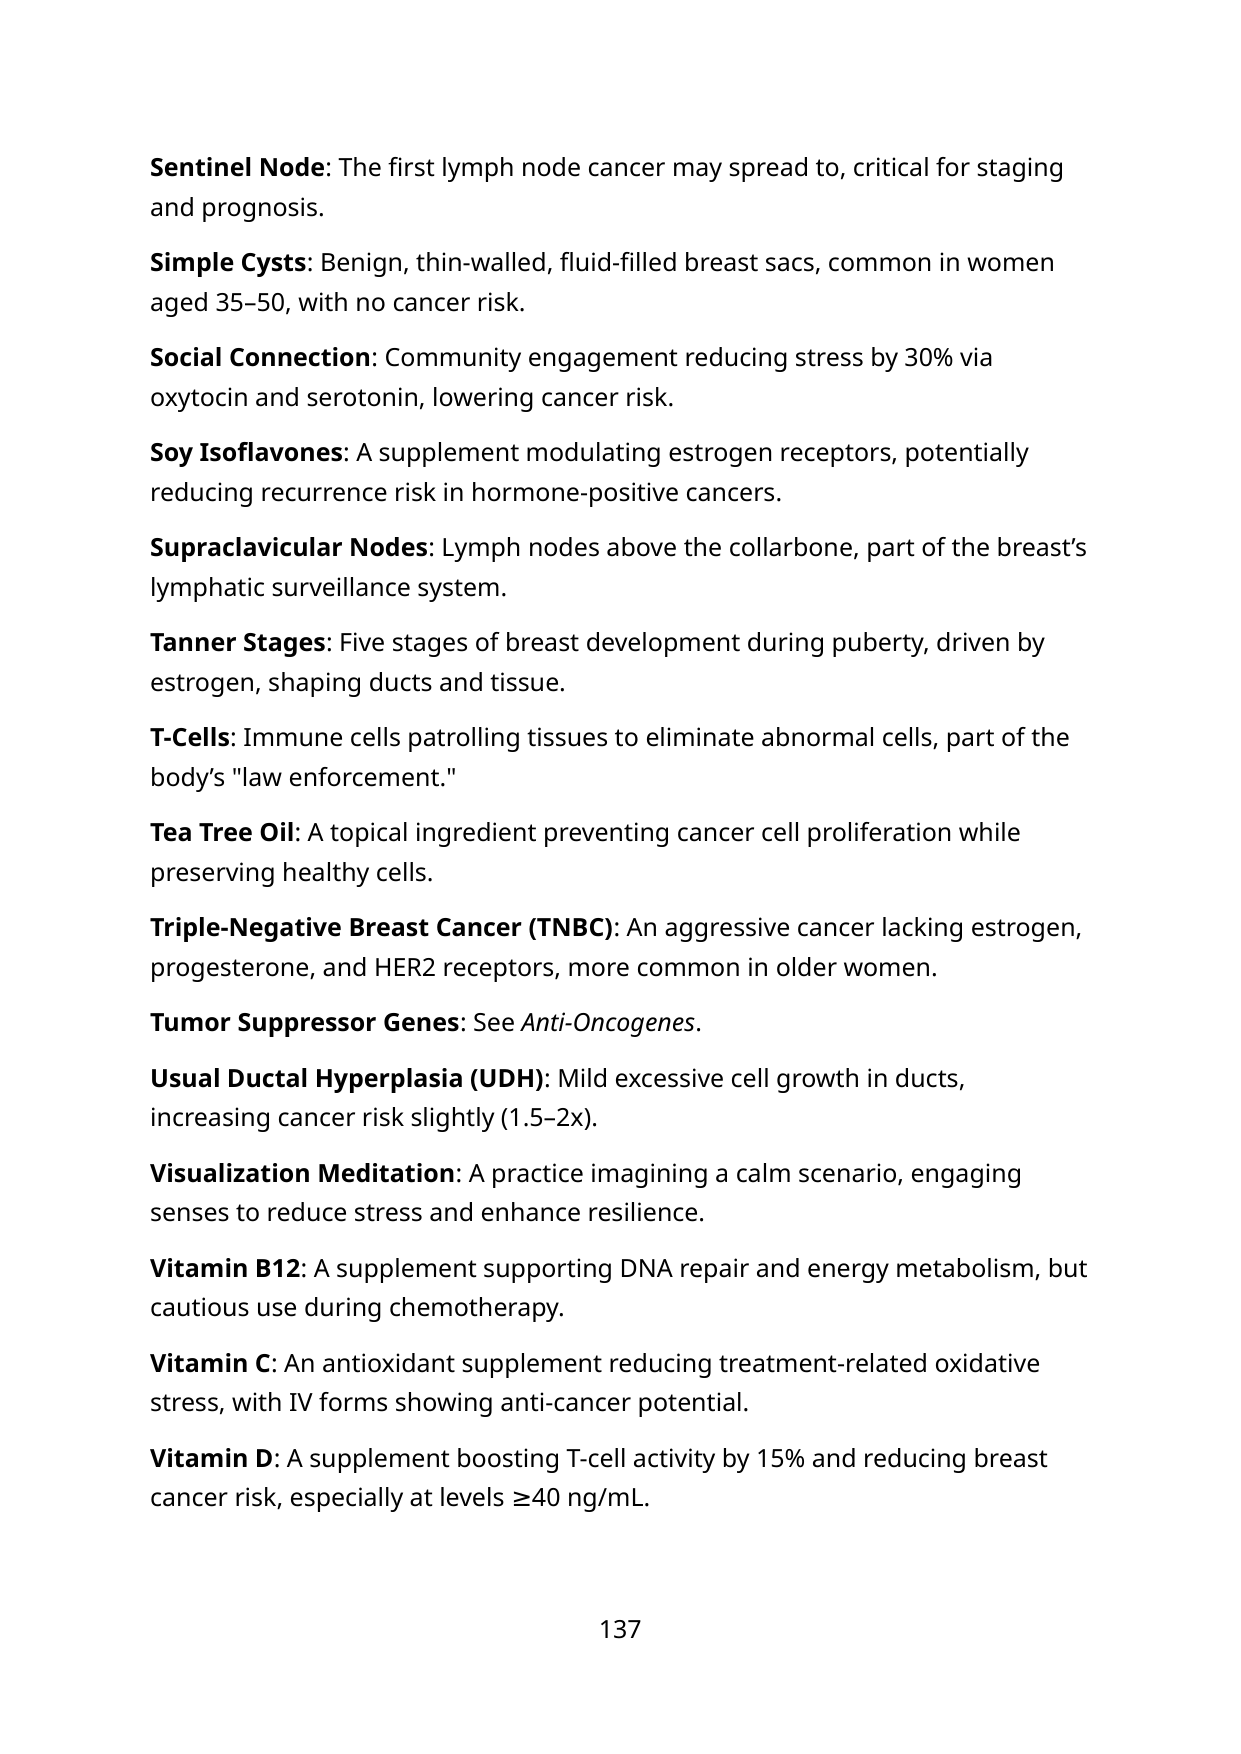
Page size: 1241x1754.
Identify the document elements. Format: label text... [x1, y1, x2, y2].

text Vitamin C: An antioxidant supplement reducing treatment-related oxidative stress, with IV forms showing anti-cancer potential. [150, 1346, 1090, 1419]
text Usual Ductal Hyperplasia (UDH): Mild excessive cell growth in ducts, increasing cancer risk slightly (1.5–2x). [150, 1061, 1090, 1134]
text Visualization Meditation: A practice imagining a calm scenario, engaging senses to reduce stress and enhance resilience. [150, 1156, 1090, 1229]
text Triple-Negative Breast Cancer (TNBC): An aggressive cancer lacking estrogen, progesterone, and HER2 receptors, more common in older women. [150, 910, 1090, 983]
text Vitamin B12: A supplement supporting DNA repair and energy metabolism, but cautious use during chemotherapy. [150, 1251, 1090, 1324]
text Vitamin D: A supplement boosting T-cell activity by 15% and reducing breast cancer risk, especially at levels ≥40 ng/mL. [150, 1441, 1090, 1514]
text Social Connection: Community engagement reducing stress by 30% via oxytocin and serotonin, lowering cancer risk. [150, 340, 1090, 413]
text Sentinel Node: The first lymph node cancer may spread to, critical for staging and prognosis. [150, 150, 1090, 223]
text Tumor Suppressor Genes: See Anti-Oncogenes. [150, 1005, 1090, 1039]
text Supraclavicular Nodes: Lymph nodes above the collarbone, part of the breast’s lymphatic surveillance system. [150, 530, 1090, 603]
text Tanner Stages: Five stages of breast development during puberty, driven by estrogen, shaping ducts and tissue. [150, 625, 1090, 698]
text Tea Tree Oil: A topical ingredient preventing cancer cell proliferation while preserving healthy cells. [150, 815, 1090, 888]
text Soy Isoflavones: A supplement modulating estrogen receptors, potentially reducing recurrence risk in hormone-positive cancers. [150, 435, 1090, 508]
text T-Cells: Immune cells patrolling tissues to eliminate abnormal cells, part of the body’s "law enforcement." [150, 720, 1090, 793]
text Simple Cysts: Benign, thin-walled, fluid-filled breast sacs, common in women aged 35–50, with no cancer risk. [150, 245, 1090, 318]
